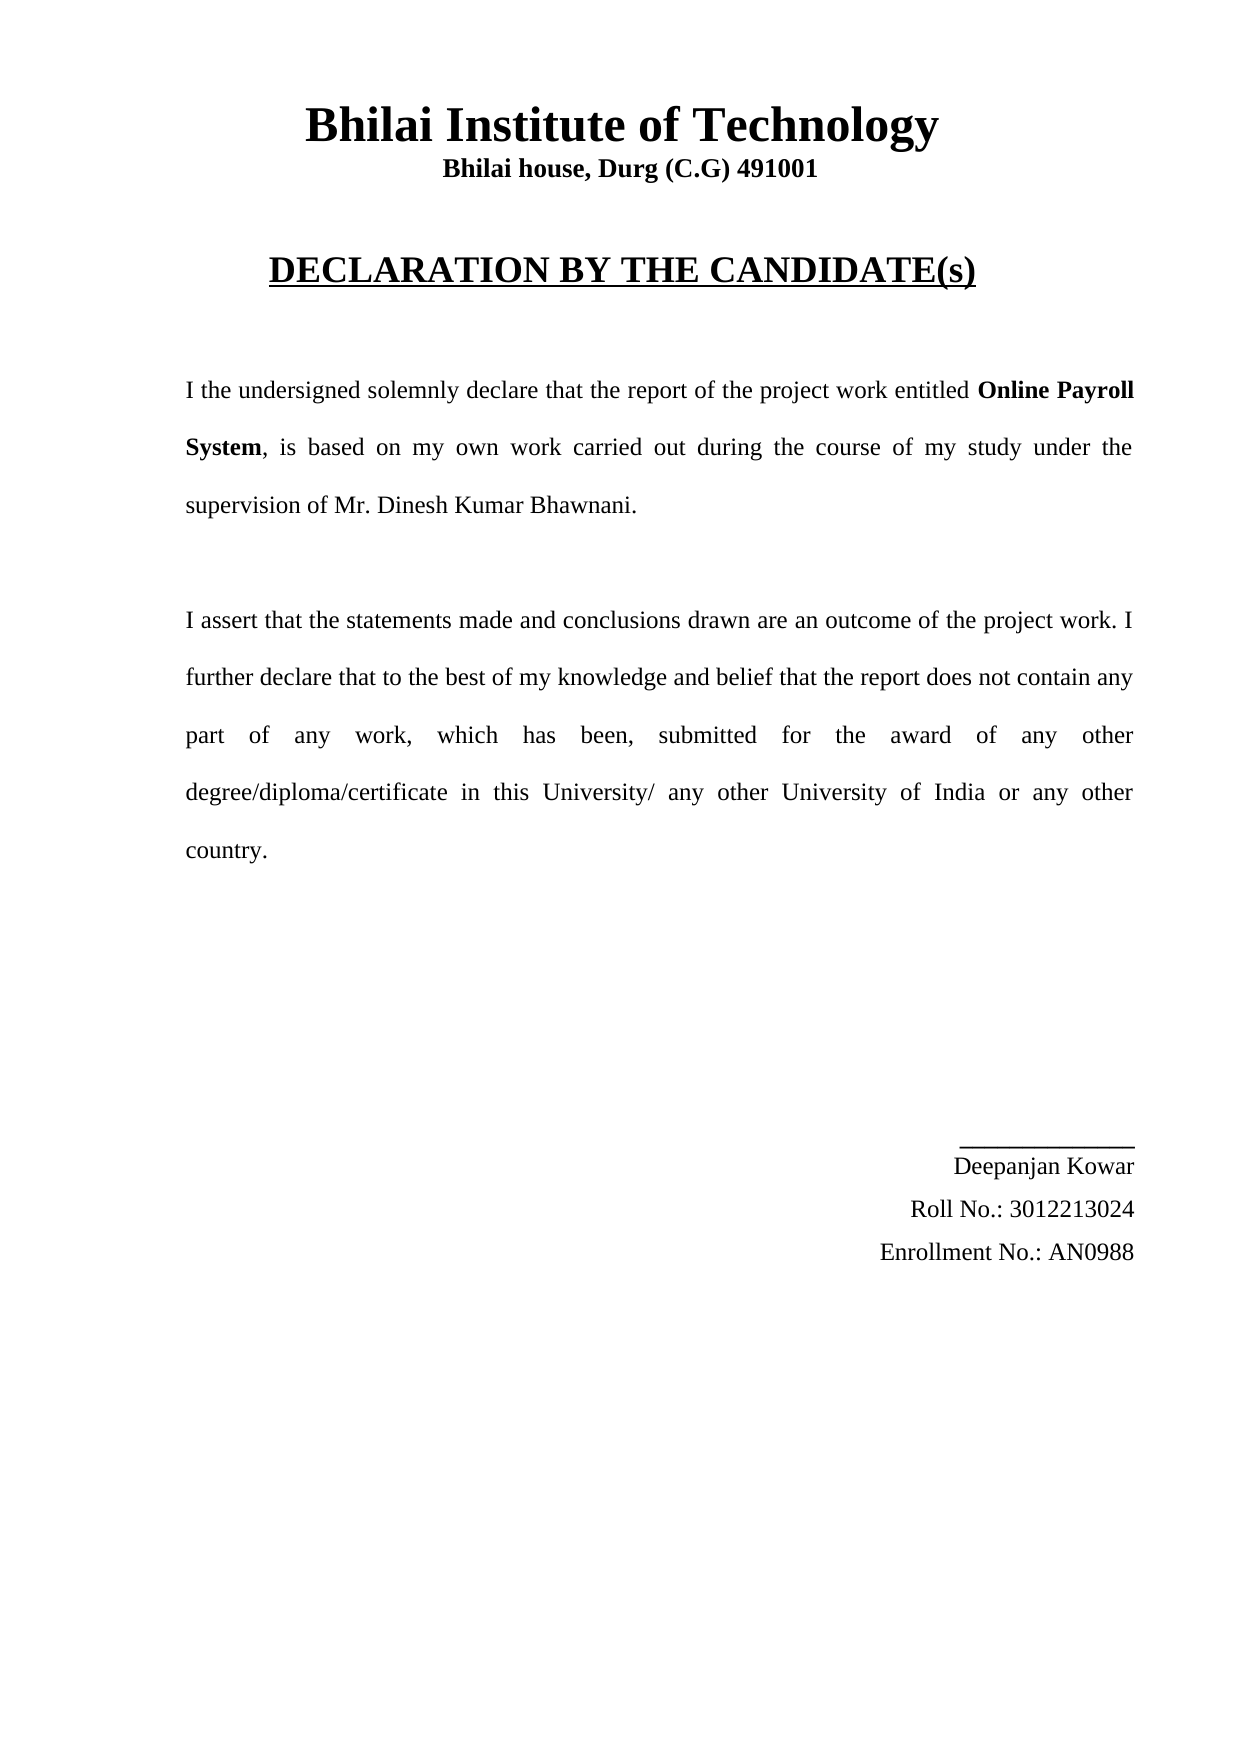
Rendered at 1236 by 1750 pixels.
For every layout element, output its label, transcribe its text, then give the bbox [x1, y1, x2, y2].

text I assert that the statements made and conclusions drawn are an outcome of the project work. I further declare that to the best of my knowledge and belief that the report does not contain any part of any work, which has been, submitted for the award of any other degree/diploma/certificate in this University/ any other University of India or any other country. [185, 605, 1134, 863]
text Bhilai house, Durg (C.G) 491001 [126, 152, 1134, 183]
text Roll No.: 3012213024 [110, 1194, 1134, 1223]
text Deepanjan Kowar [110, 1151, 1134, 1180]
text DECLARATION BY THE CANDIDATE(s) [110, 248, 1134, 291]
text Enrollment No.: AN0988 [110, 1237, 1134, 1266]
text ______________ [110, 1122, 1134, 1151]
text Bhilai Institute of Technology [110, 94, 1134, 152]
text I the undersigned solemnly declare that the report of the project work entitled Online Payroll System, is based on my own work carried out during the course of my study under the supervision of Mr. Dinesh Kumar Bhawnani. [185, 375, 1134, 518]
